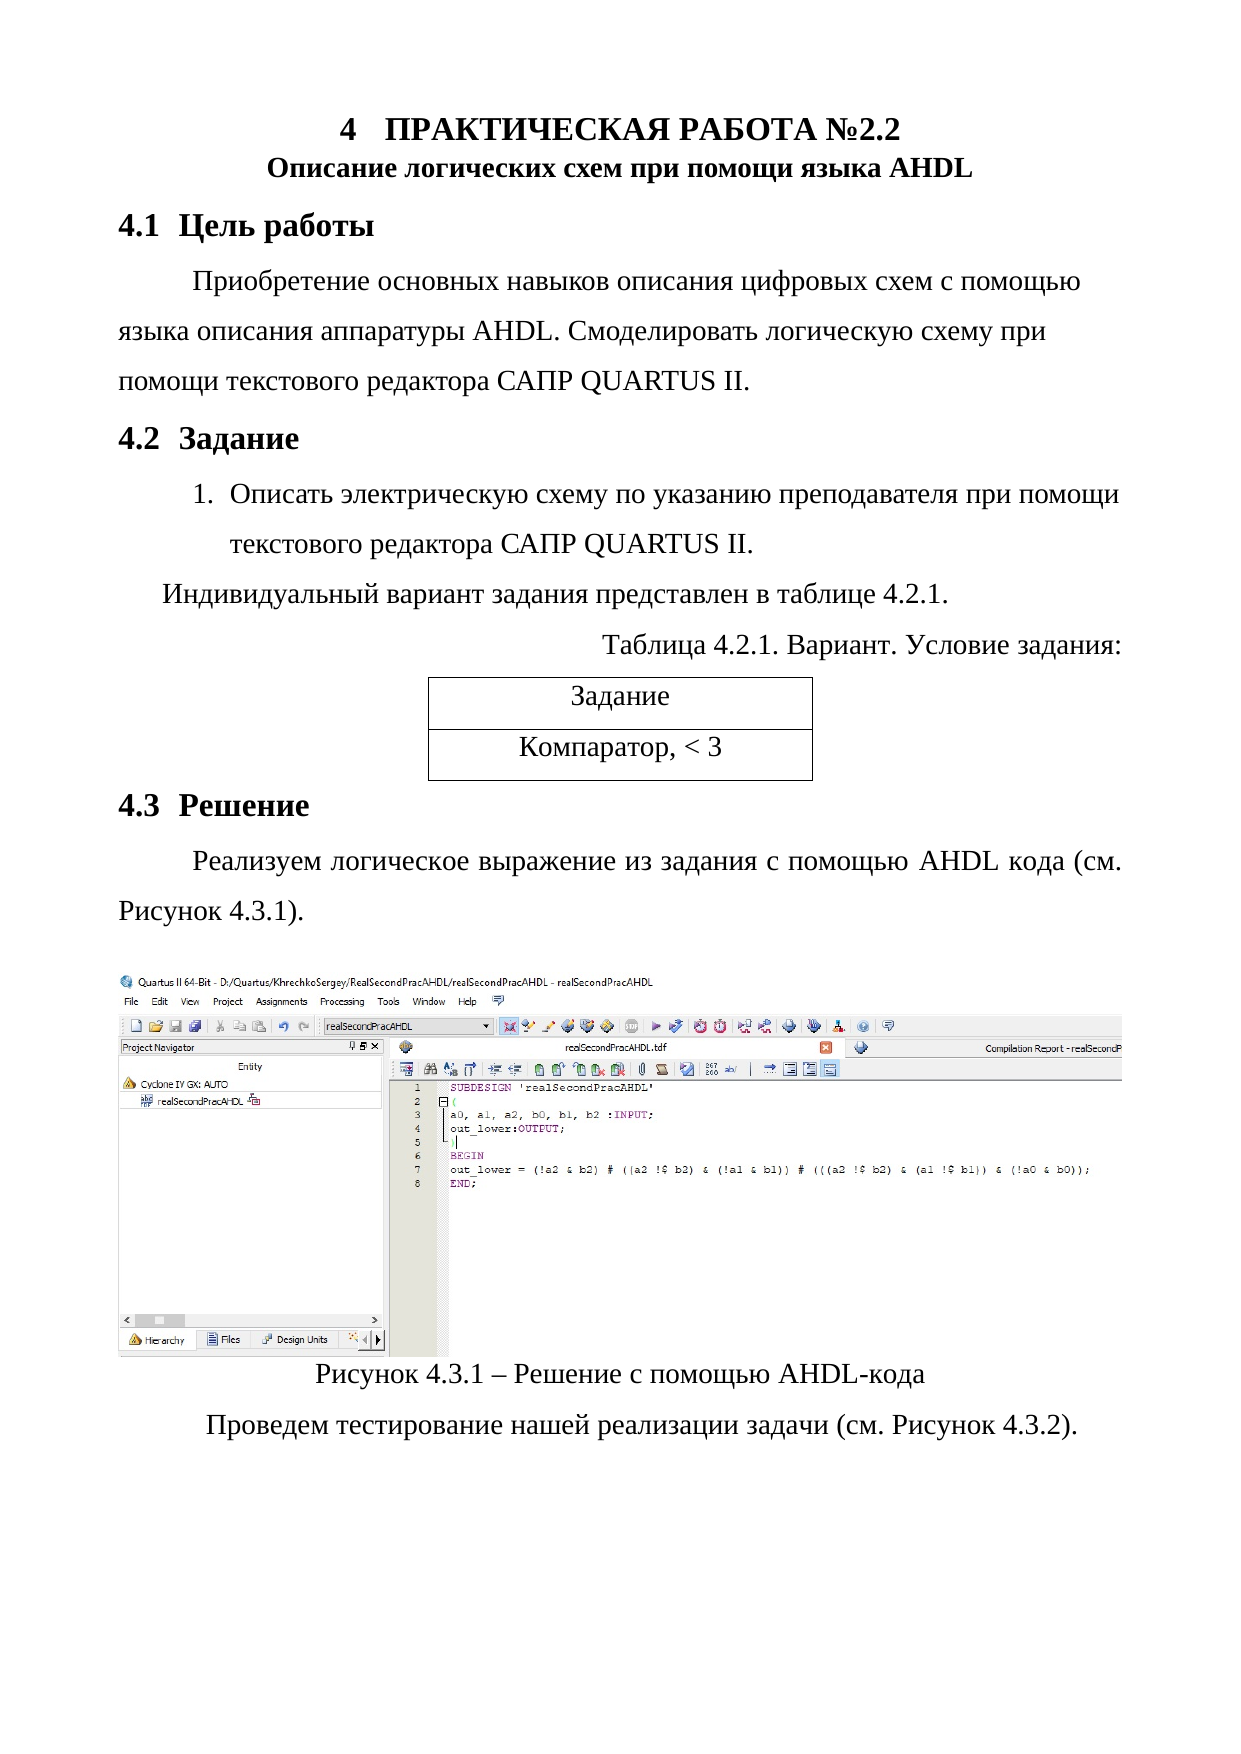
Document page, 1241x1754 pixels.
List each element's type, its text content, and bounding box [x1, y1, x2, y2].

text Таблица 4.2.1. Вариант. Условие задания: [118, 627, 1122, 661]
text Рисунок 4.3.1 – Решение с помощью AHDL-кода [118, 1357, 1122, 1390]
text Описание логических схем при помощи языка AHDL [118, 150, 1122, 184]
subtitle Задание [118, 418, 1122, 456]
subtitle Цель работы [118, 205, 1122, 243]
subtitle Решение [118, 785, 1122, 823]
picture [118, 972, 1122, 1357]
text Приобретение основных навыков описания цифровых схем с помощью языка описания аппаратуры AHDL. Смоделировать логическую схему при помощи текстового редактора САПР QUARTUS II. [118, 263, 1122, 397]
list Описать электрическую схему по указанию преподавателя при помощи текстового редактора САПР QUARTUS II. [192, 476, 1122, 560]
table_header Задание [429, 678, 812, 728]
text Индивидуальный вариант задания представлен в таблице 4.2.1. [118, 577, 1122, 610]
text Проведем тестирование нашей реализации задачи (см. Рисунок 4.3.2). [162, 1407, 1122, 1440]
table_cell Компаратор, < 3 [429, 730, 812, 780]
text Реализуем логическое выражение из задания с помощью AHDL кода (см. Рисунок 4.3.1). [118, 843, 1122, 927]
subtitle ПРАКТИЧЕСКАЯ РАБОТА №2.2 [118, 109, 1122, 147]
